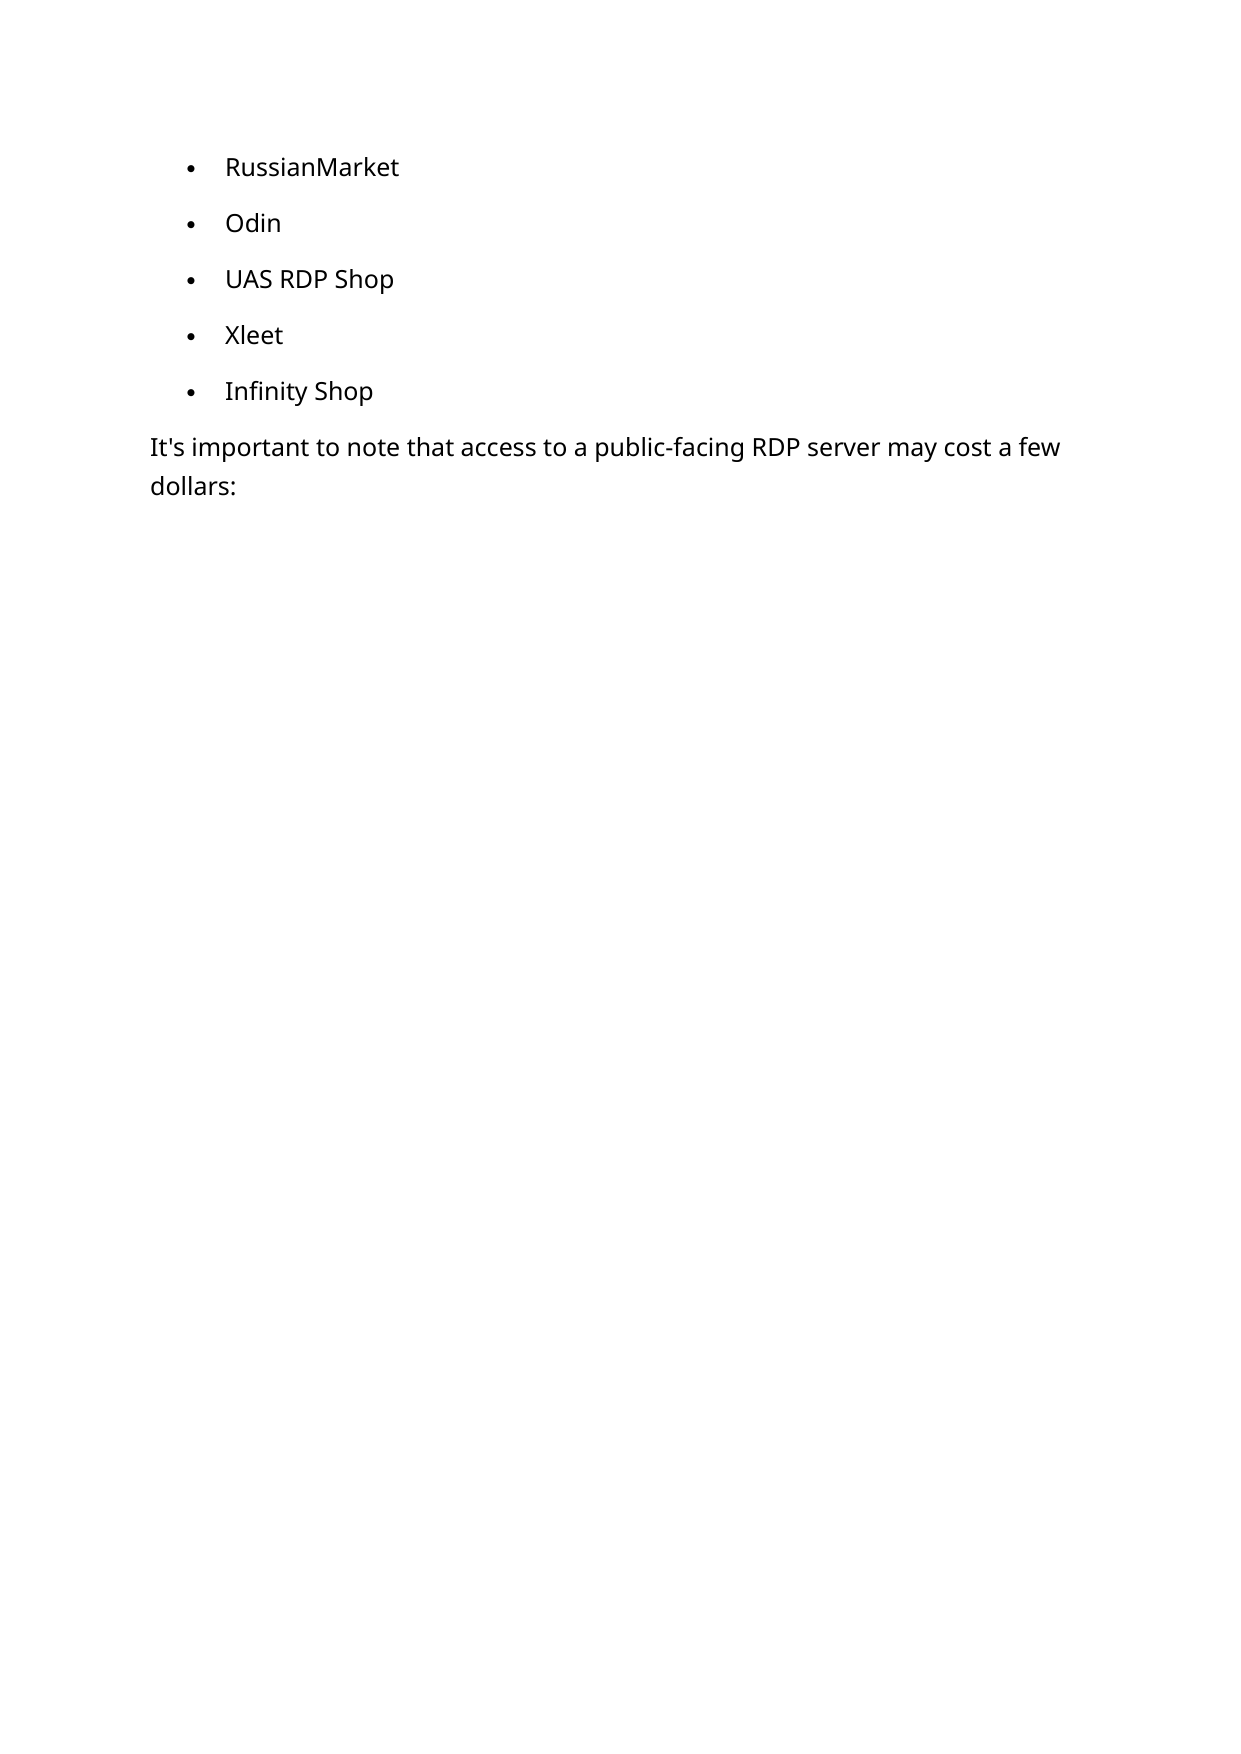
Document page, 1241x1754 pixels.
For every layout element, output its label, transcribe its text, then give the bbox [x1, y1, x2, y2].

list RussianMarket [187, 150, 1090, 184]
list Xleet [187, 317, 1090, 352]
list Odin [187, 206, 1090, 240]
list UAS RDP Shop [187, 262, 1090, 296]
text It's important to note that access to a public-facing RDP server may cost a few dollars: [150, 429, 1090, 502]
list Infinity Shop [187, 373, 1090, 407]
